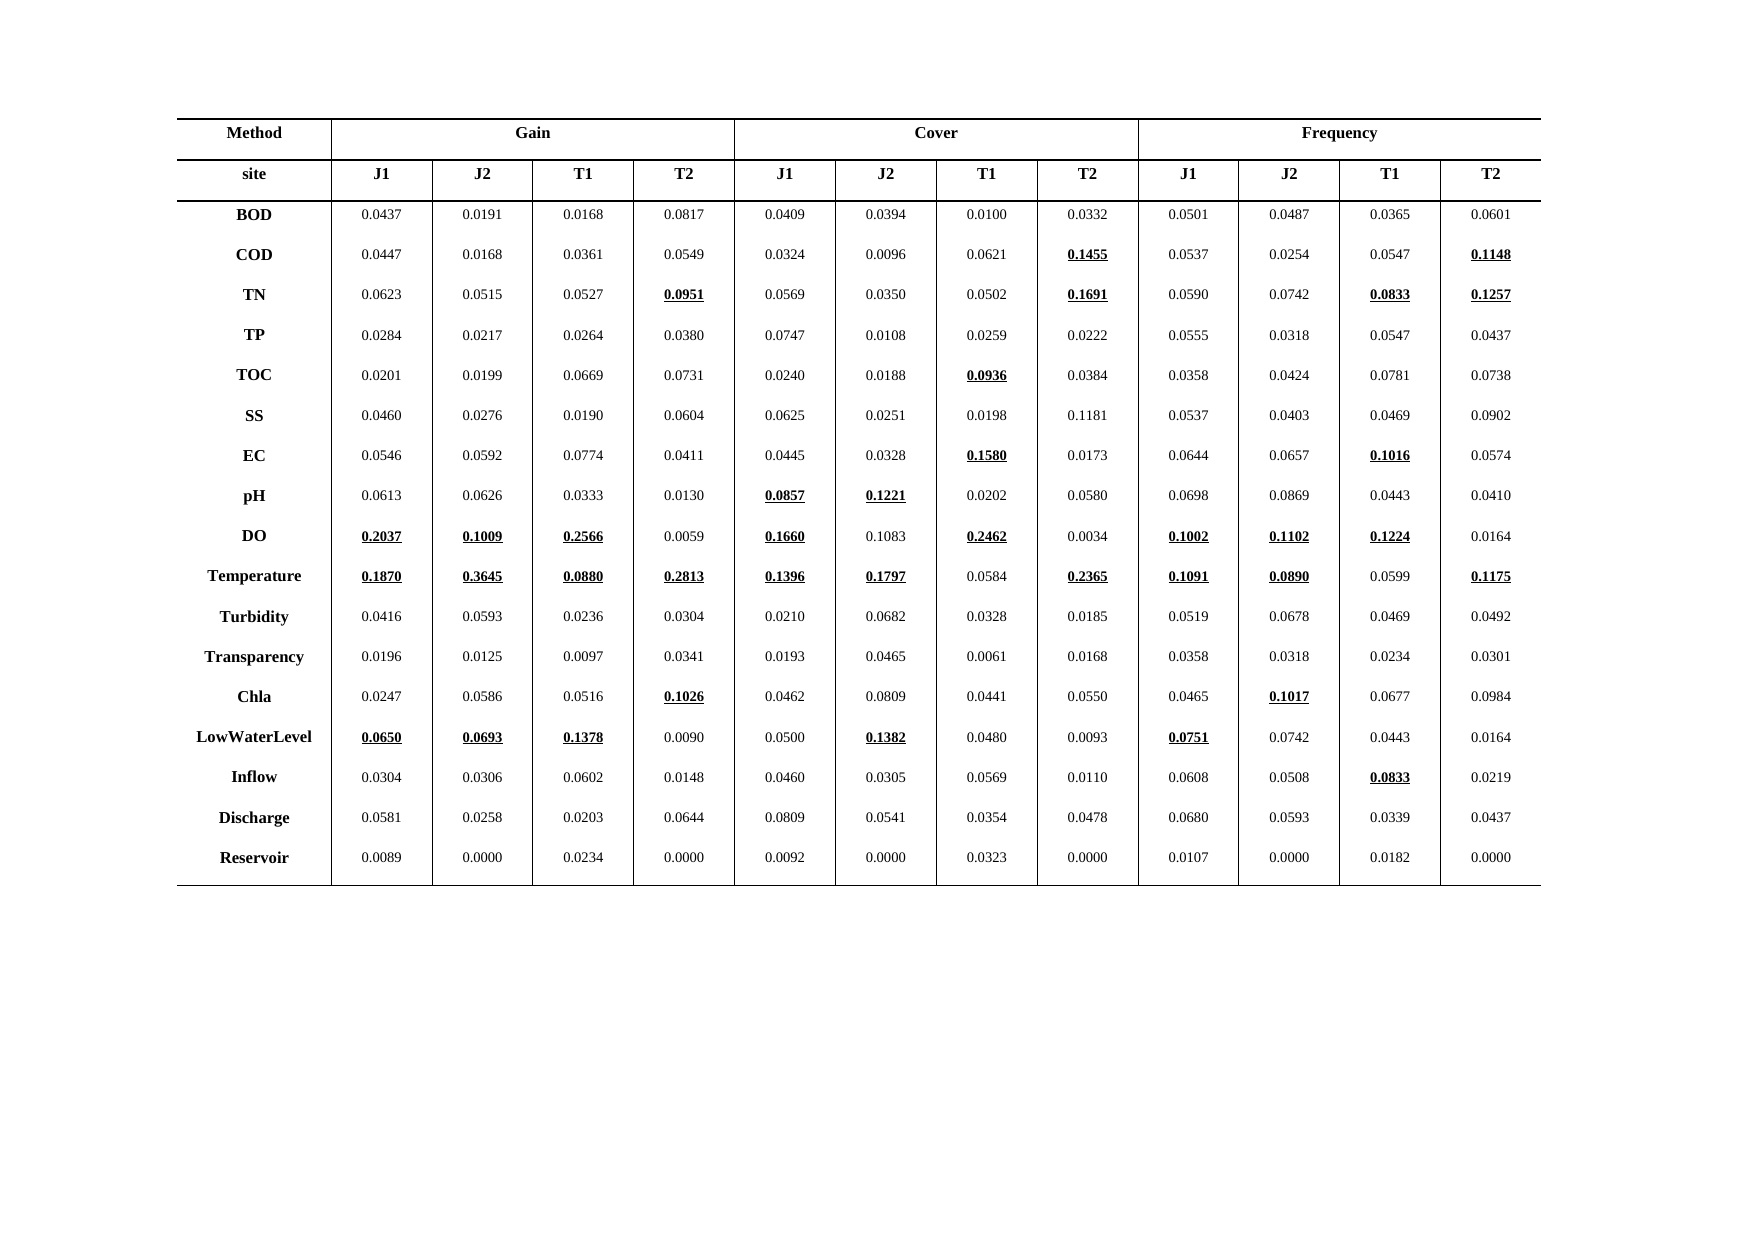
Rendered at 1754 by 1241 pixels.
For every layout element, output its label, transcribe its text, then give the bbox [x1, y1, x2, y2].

table_cell LowWaterLevel [177, 724, 331, 764]
table_cell EC [177, 442, 331, 482]
table_cell 0.0608 [1139, 764, 1238, 804]
table_cell Discharge [177, 804, 331, 844]
table_cell 0.0191 [433, 202, 532, 241]
table_cell 0.1009 [433, 523, 532, 563]
table_cell 0.2566 [533, 523, 633, 563]
table_cell 0.0100 [937, 202, 1037, 241]
table_cell 0.0890 [1239, 563, 1339, 603]
table_cell 0.0480 [937, 724, 1037, 764]
table_cell DO [177, 523, 331, 563]
table_cell 0.0384 [1038, 362, 1138, 402]
table_cell 0.0258 [433, 804, 532, 844]
table_cell 0.0593 [433, 603, 532, 643]
table_cell Cover [735, 120, 1138, 159]
table_cell 0.2813 [634, 563, 734, 603]
table_cell 0.1691 [1038, 281, 1138, 322]
table_cell 0.0441 [937, 684, 1037, 724]
table_cell 0.0416 [332, 603, 432, 643]
table_cell 0.1102 [1239, 523, 1339, 563]
table_cell 0.0411 [634, 442, 734, 482]
table_cell 0.0537 [1139, 402, 1238, 442]
table_cell 0.0465 [1139, 684, 1238, 724]
table_cell 0.0502 [937, 281, 1037, 322]
table_cell 0.0164 [1441, 724, 1541, 764]
table_cell 0.0657 [1239, 442, 1339, 482]
table_cell 0.0547 [1340, 241, 1440, 281]
table_cell 0.0182 [1340, 844, 1440, 884]
table_cell Inflow [177, 764, 331, 804]
table_cell 0.0341 [634, 643, 734, 683]
table_cell 0.1224 [1340, 523, 1440, 563]
table_cell J1 [332, 161, 432, 200]
table_cell 0.0833 [1340, 764, 1440, 804]
table_cell 0.0254 [1239, 241, 1339, 281]
table_cell 0.0984 [1441, 684, 1541, 724]
table_cell 0.0626 [433, 483, 532, 523]
table_cell 0.1870 [332, 563, 432, 603]
table_cell 0.0034 [1038, 523, 1138, 563]
table_cell 0.0148 [634, 764, 734, 804]
table_cell 0.0000 [433, 844, 532, 884]
table_cell 0.0380 [634, 322, 734, 362]
table_cell 0.0168 [533, 202, 633, 241]
table_cell 0.0190 [533, 402, 633, 442]
table_cell 0.0833 [1340, 281, 1440, 322]
table_cell 0.0936 [937, 362, 1037, 402]
table_cell 0.0574 [1441, 442, 1541, 482]
table_cell 0.0323 [937, 844, 1037, 884]
table_cell T2 [1038, 161, 1138, 200]
table_cell 0.0951 [634, 281, 734, 322]
table_cell 0.2462 [937, 523, 1037, 563]
table_cell 0.0581 [332, 804, 432, 844]
table_cell 0.0604 [634, 402, 734, 442]
table_cell 0.0173 [1038, 442, 1138, 482]
table_cell 0.0092 [735, 844, 835, 884]
table_cell 0.0097 [533, 643, 633, 683]
table_cell 0.0164 [1441, 523, 1541, 563]
table_cell 0.0219 [1441, 764, 1541, 804]
table_cell 0.1797 [836, 563, 936, 603]
table_cell 0.1396 [735, 563, 835, 603]
table_cell J2 [433, 161, 532, 200]
table_cell 0.0541 [836, 804, 936, 844]
table_cell 0.0437 [1441, 322, 1541, 362]
table_cell 0.0809 [735, 804, 835, 844]
table_cell 0.0508 [1239, 764, 1339, 804]
table_cell 0.0059 [634, 523, 734, 563]
table_cell 0.0599 [1340, 563, 1440, 603]
table_cell 0.0198 [937, 402, 1037, 442]
table_cell J1 [1139, 161, 1238, 200]
table_cell 0.0880 [533, 563, 633, 603]
table_cell 0.0549 [634, 241, 734, 281]
table_cell 0.0251 [836, 402, 936, 442]
table_cell 0.0546 [332, 442, 432, 482]
table_cell T2 [634, 161, 734, 200]
table_cell 0.0593 [1239, 804, 1339, 844]
table_cell 0.0680 [1139, 804, 1238, 844]
table_cell 0.0000 [1239, 844, 1339, 884]
table_cell 0.0460 [332, 402, 432, 442]
table_cell 0.1083 [836, 523, 936, 563]
table_cell 0.0469 [1340, 402, 1440, 442]
table_cell 0.0000 [634, 844, 734, 884]
table_cell 0.0547 [1340, 322, 1440, 362]
table_cell T2 [1441, 161, 1541, 200]
table_cell 0.0093 [1038, 724, 1138, 764]
table_cell 0.0090 [634, 724, 734, 764]
table_cell 0.0108 [836, 322, 936, 362]
table_cell Chla [177, 684, 331, 724]
table_cell 0.0365 [1340, 202, 1440, 241]
table_cell 0.3645 [433, 563, 532, 603]
table_cell 0.0555 [1139, 322, 1238, 362]
table_cell 0.0196 [332, 643, 432, 683]
table_cell 0.0437 [1441, 804, 1541, 844]
table_cell 0.0276 [433, 402, 532, 442]
table_cell 0.0358 [1139, 362, 1238, 402]
table_cell Turbidity [177, 603, 331, 643]
table_cell 0.0644 [634, 804, 734, 844]
table_cell 0.0527 [533, 281, 633, 322]
table_cell 0.0188 [836, 362, 936, 402]
table_cell 0.0259 [937, 322, 1037, 362]
table_cell 0.0096 [836, 241, 936, 281]
table_cell 0.0650 [332, 724, 432, 764]
table_cell 0.0501 [1139, 202, 1238, 241]
table_cell 0.0817 [634, 202, 734, 241]
table_cell 0.0678 [1239, 603, 1339, 643]
table_cell 0.1091 [1139, 563, 1238, 603]
table_cell 0.0409 [735, 202, 835, 241]
table_cell 0.1660 [735, 523, 835, 563]
table_cell 0.0550 [1038, 684, 1138, 724]
table_cell 0.0324 [735, 241, 835, 281]
table_cell 0.0125 [433, 643, 532, 683]
table_cell Frequency [1139, 120, 1541, 159]
table_cell 0.0107 [1139, 844, 1238, 884]
table_cell 0.0747 [735, 322, 835, 362]
table_cell 0.2365 [1038, 563, 1138, 603]
table_cell 0.0361 [533, 241, 633, 281]
table_cell 0.0751 [1139, 724, 1238, 764]
table_cell 0.0516 [533, 684, 633, 724]
table_cell 0.1148 [1441, 241, 1541, 281]
table_cell Transparency [177, 643, 331, 683]
table_cell site [177, 161, 331, 200]
table_cell 0.0644 [1139, 442, 1238, 482]
table_cell 0.0731 [634, 362, 734, 402]
table_cell 0.0350 [836, 281, 936, 322]
table_cell 0.1181 [1038, 402, 1138, 442]
table_cell 0.0682 [836, 603, 936, 643]
table_cell 0.0586 [433, 684, 532, 724]
table_cell 0.0318 [1239, 643, 1339, 683]
table_cell 0.0247 [332, 684, 432, 724]
table_cell 0.0621 [937, 241, 1037, 281]
table_cell 0.0492 [1441, 603, 1541, 643]
table_cell TOC [177, 362, 331, 402]
table_cell 0.0487 [1239, 202, 1339, 241]
table_cell SS [177, 402, 331, 442]
table_cell 0.0443 [1340, 483, 1440, 523]
table_cell 0.0130 [634, 483, 734, 523]
table_cell 0.0202 [937, 483, 1037, 523]
table_cell 0.0625 [735, 402, 835, 442]
table_cell 0.0358 [1139, 643, 1238, 683]
table_cell 0.0089 [332, 844, 432, 884]
table_cell 0.0613 [332, 483, 432, 523]
table_cell Method [177, 120, 331, 159]
table_cell 0.0394 [836, 202, 936, 241]
table_cell 0.0264 [533, 322, 633, 362]
table_cell T1 [937, 161, 1037, 200]
table_cell 0.0584 [937, 563, 1037, 603]
table_cell 0.0857 [735, 483, 835, 523]
table_cell T1 [533, 161, 633, 200]
table_cell 0.0500 [735, 724, 835, 764]
table_cell 0.0304 [634, 603, 734, 643]
table_cell 0.0742 [1239, 281, 1339, 322]
table_cell 0.1455 [1038, 241, 1138, 281]
table_cell 0.0742 [1239, 724, 1339, 764]
table_cell 0.0217 [433, 322, 532, 362]
table_cell 0.0469 [1340, 603, 1440, 643]
table_cell 0.1002 [1139, 523, 1238, 563]
table_cell 0.0234 [533, 844, 633, 884]
table_cell 0.0590 [1139, 281, 1238, 322]
table_cell 0.0339 [1340, 804, 1440, 844]
table_cell 0.0210 [735, 603, 835, 643]
table_cell 0.1378 [533, 724, 633, 764]
table_cell 0.0460 [735, 764, 835, 804]
table_cell 0.0201 [332, 362, 432, 402]
table_cell 0.0424 [1239, 362, 1339, 402]
table_cell 0.0185 [1038, 603, 1138, 643]
table_cell 0.0110 [1038, 764, 1138, 804]
table_cell 0.0443 [1340, 724, 1440, 764]
table_cell Temperature [177, 563, 331, 603]
table_cell 0.0000 [1441, 844, 1541, 884]
table_cell J2 [836, 161, 936, 200]
table_cell 0.0693 [433, 724, 532, 764]
table_cell TN [177, 281, 331, 322]
table_cell 0.0199 [433, 362, 532, 402]
table_cell 0.0602 [533, 764, 633, 804]
table_cell 0.0465 [836, 643, 936, 683]
table_cell 0.0902 [1441, 402, 1541, 442]
table_cell 0.0234 [1340, 643, 1440, 683]
table_cell 0.0519 [1139, 603, 1238, 643]
table_cell 0.0569 [937, 764, 1037, 804]
table_cell Gain [332, 120, 734, 159]
table_cell 0.0284 [332, 322, 432, 362]
table_cell 0.0193 [735, 643, 835, 683]
table_cell 0.0601 [1441, 202, 1541, 241]
table_cell 0.1382 [836, 724, 936, 764]
table_cell 0.0304 [332, 764, 432, 804]
table_cell 0.0168 [1038, 643, 1138, 683]
table_cell 0.0592 [433, 442, 532, 482]
table_cell 0.1221 [836, 483, 936, 523]
table_cell 0.0774 [533, 442, 633, 482]
table_cell 0.0333 [533, 483, 633, 523]
table_cell J2 [1239, 161, 1339, 200]
table_cell 0.0447 [332, 241, 432, 281]
table_cell 0.0437 [332, 202, 432, 241]
table_cell pH [177, 483, 331, 523]
table_cell 0.0623 [332, 281, 432, 322]
table_cell 0.0569 [735, 281, 835, 322]
table_cell 0.1175 [1441, 563, 1541, 603]
table_cell 0.0869 [1239, 483, 1339, 523]
table_cell 0.0445 [735, 442, 835, 482]
table_cell 0.0738 [1441, 362, 1541, 402]
table_cell 0.0332 [1038, 202, 1138, 241]
table_cell 0.2037 [332, 523, 432, 563]
table_cell 0.0580 [1038, 483, 1138, 523]
table_cell 0.0240 [735, 362, 835, 402]
table_cell 0.0222 [1038, 322, 1138, 362]
table_cell 0.0318 [1239, 322, 1339, 362]
table_cell 0.0698 [1139, 483, 1238, 523]
table_cell Reservoir [177, 844, 331, 884]
table_cell 0.1257 [1441, 281, 1541, 322]
table_cell 0.0168 [433, 241, 532, 281]
table_cell 0.0203 [533, 804, 633, 844]
table_cell 0.0537 [1139, 241, 1238, 281]
table_cell 0.0000 [1038, 844, 1138, 884]
table_cell 0.0403 [1239, 402, 1339, 442]
table_cell 0.0236 [533, 603, 633, 643]
table_cell 0.0301 [1441, 643, 1541, 683]
table_cell 0.1017 [1239, 684, 1339, 724]
table_cell 0.0478 [1038, 804, 1138, 844]
table_cell 0.0354 [937, 804, 1037, 844]
table_cell J1 [735, 161, 835, 200]
table_cell 0.0305 [836, 764, 936, 804]
table_cell 0.0410 [1441, 483, 1541, 523]
table_cell 0.0306 [433, 764, 532, 804]
table_cell 0.1016 [1340, 442, 1440, 482]
table_cell 0.0328 [836, 442, 936, 482]
table_cell COD [177, 241, 331, 281]
table_cell 0.0781 [1340, 362, 1440, 402]
table_cell 0.1580 [937, 442, 1037, 482]
table_cell 0.0677 [1340, 684, 1440, 724]
table_cell 0.0328 [937, 603, 1037, 643]
table_cell 0.0809 [836, 684, 936, 724]
table_cell TP [177, 322, 331, 362]
table_cell 0.1026 [634, 684, 734, 724]
table_cell BOD [177, 202, 331, 241]
table_cell 0.0061 [937, 643, 1037, 683]
table_cell 0.0000 [836, 844, 936, 884]
table_cell 0.0515 [433, 281, 532, 322]
table_cell 0.0462 [735, 684, 835, 724]
table_cell T1 [1340, 161, 1440, 200]
table_cell 0.0669 [533, 362, 633, 402]
